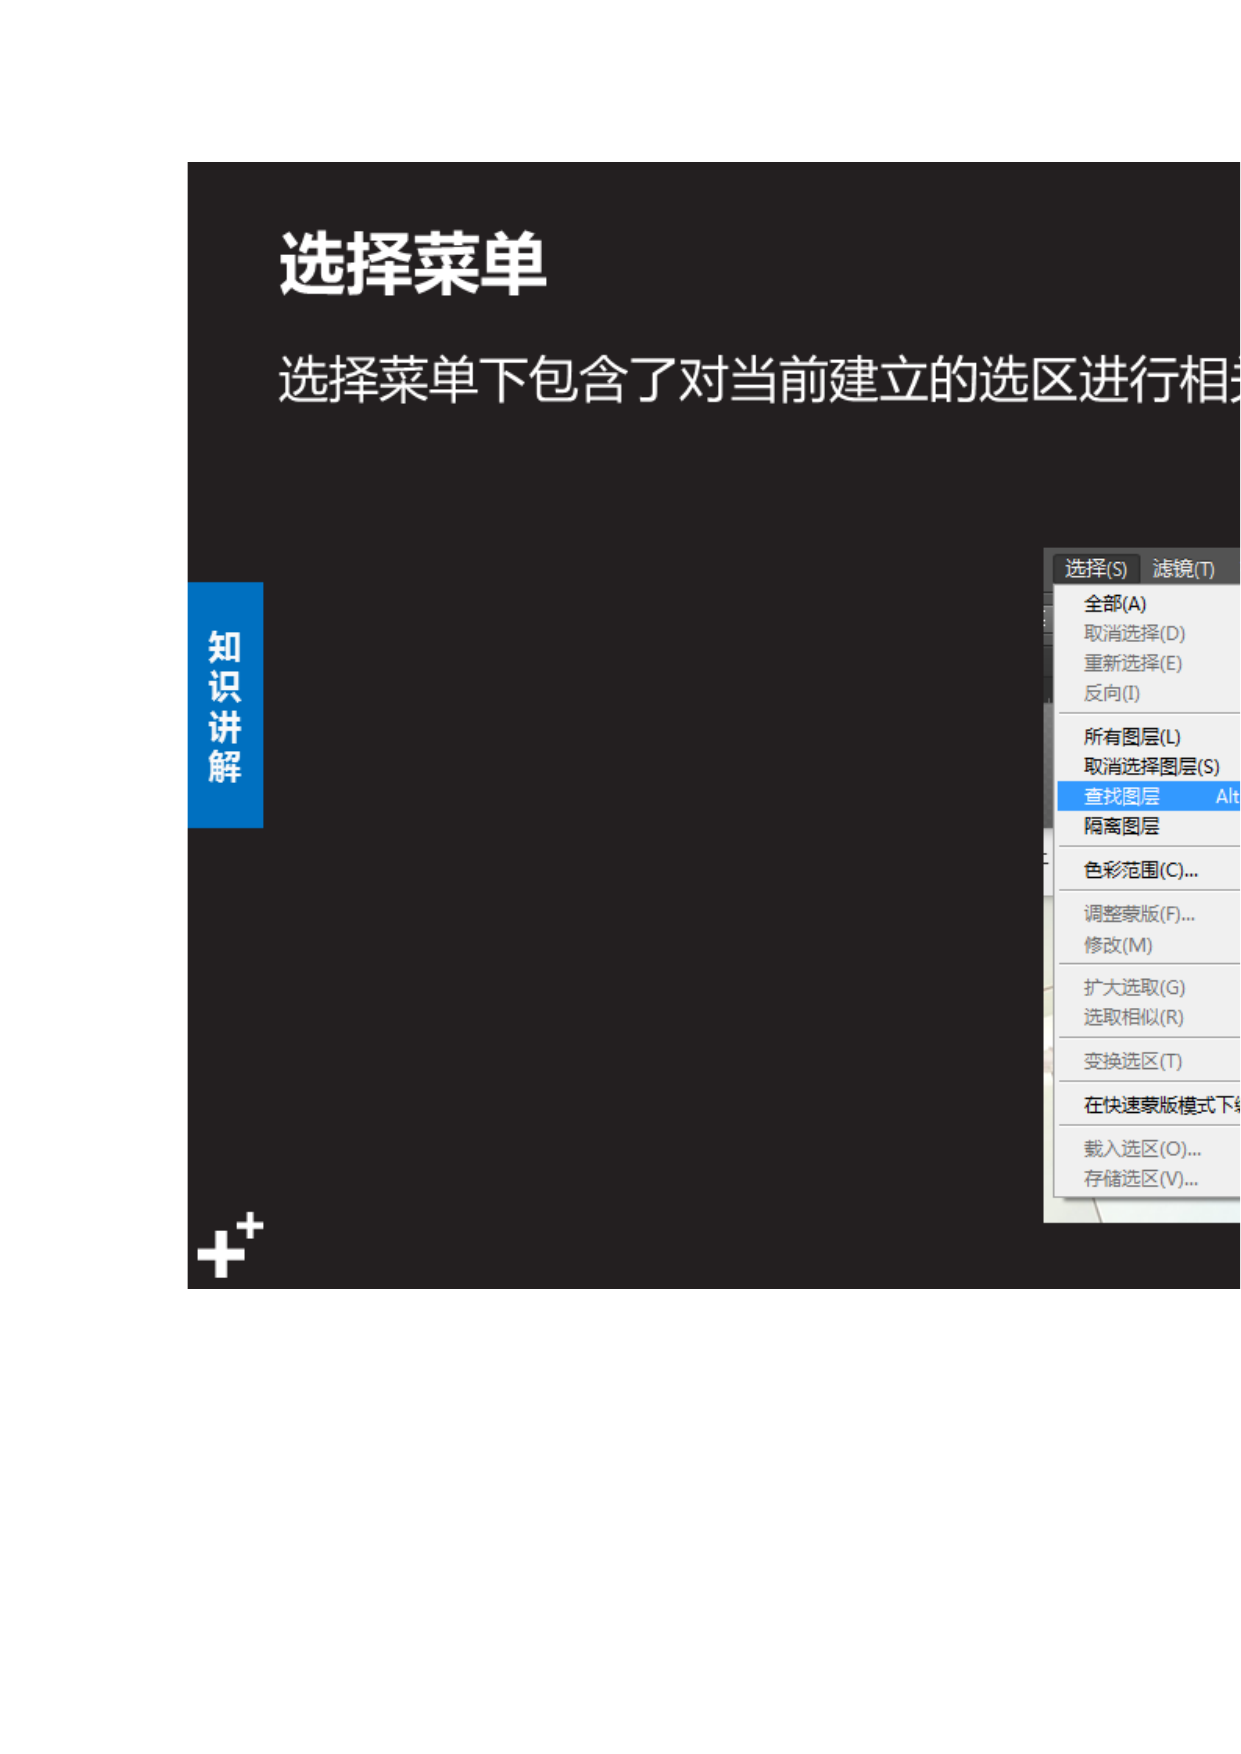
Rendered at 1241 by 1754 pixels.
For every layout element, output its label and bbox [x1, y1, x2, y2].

picture [187, 162, 1241, 1289]
